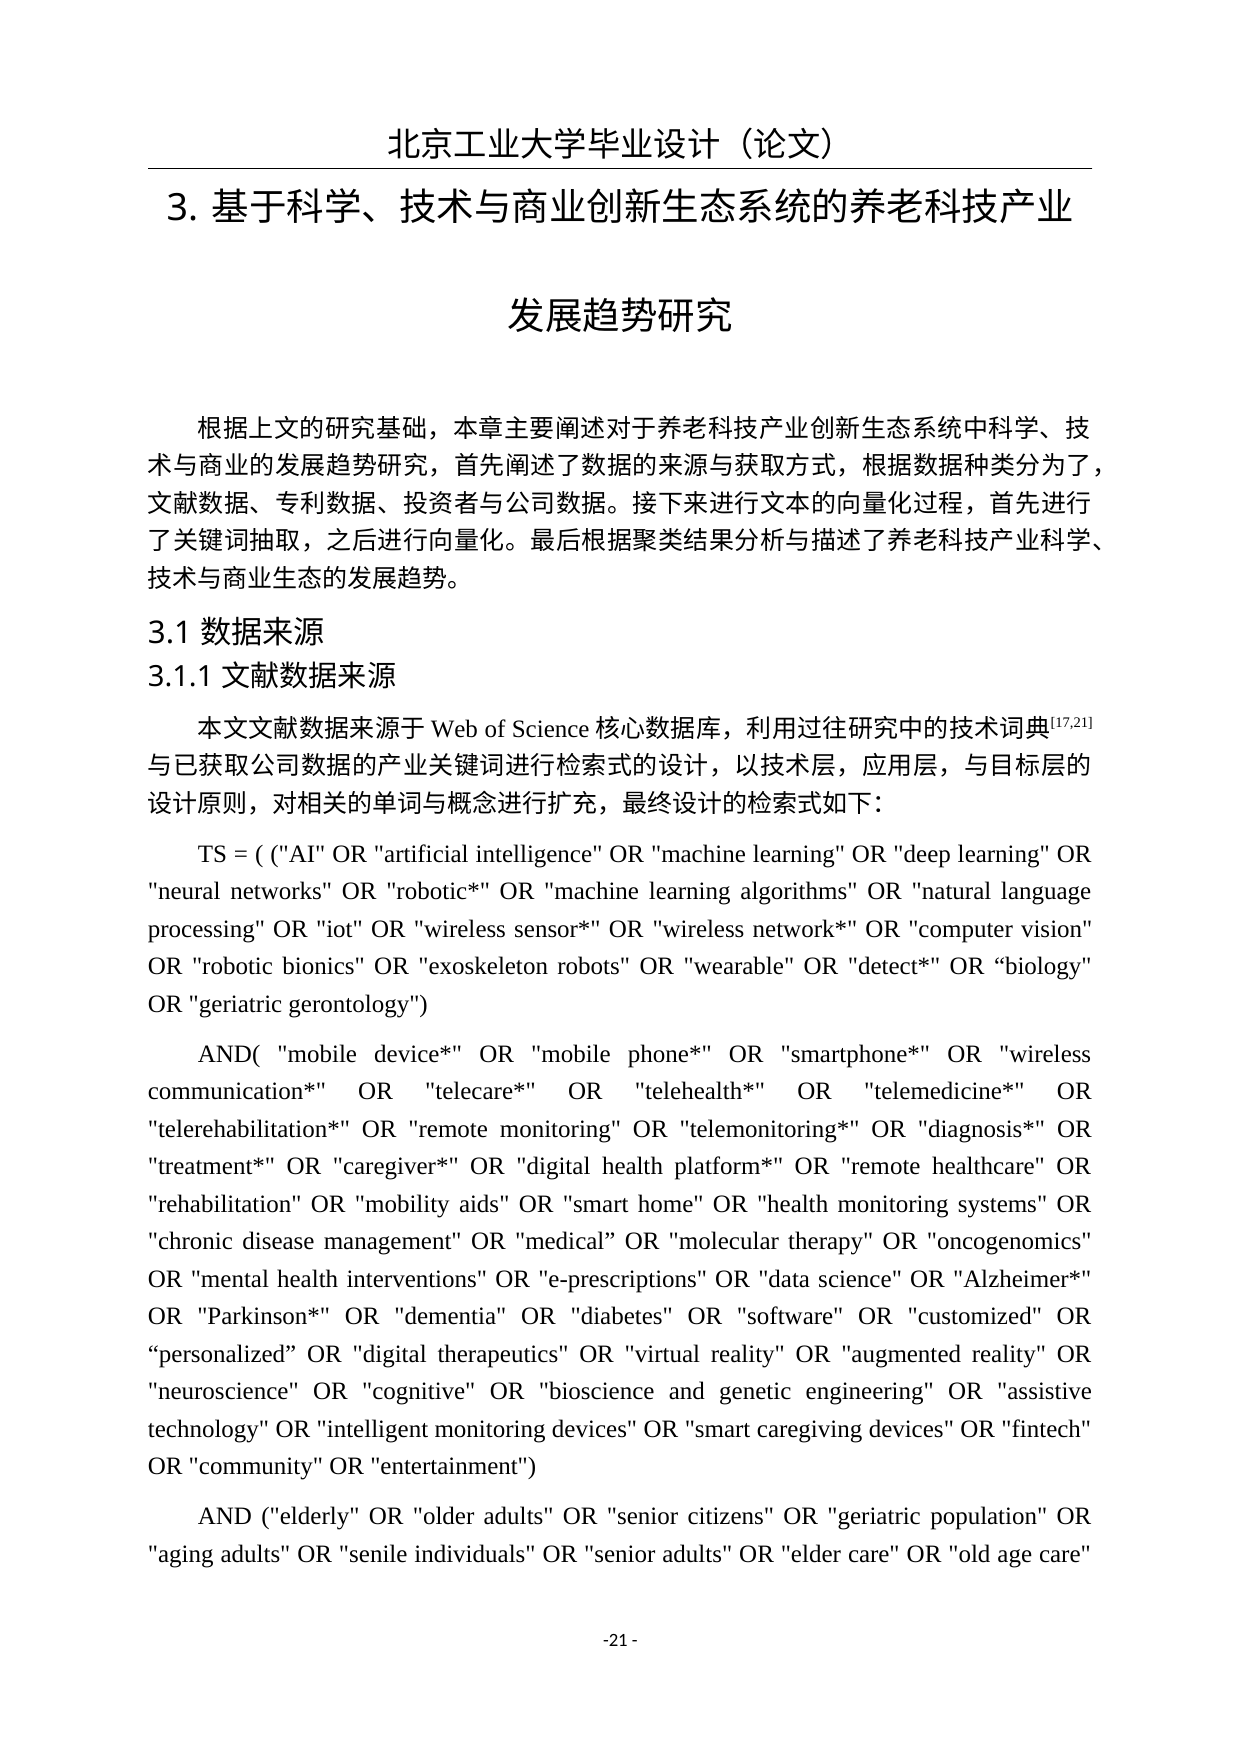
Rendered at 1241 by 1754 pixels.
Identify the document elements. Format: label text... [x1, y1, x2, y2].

subtitle 3.1 数据来源 [148, 607, 1092, 652]
text 基于科学、技术与商业创新生态系统的养老科技产业发展趋势研究 [148, 177, 1092, 340]
text 根据上文的研究基础，本章主要阐述对于养老科技产业创新生态系统中科学、技术与商业的发展趋势研究，首先阐述了数据的来源与获取方式，根据数据种类分为了，文献数据、专利数据、投资者与公司数据。接下来进行文本的向量化过程，首先进行了关键词抽取，之后进行向量化。最后根据聚类结果分析与描述了养老科技产业科学、技术与商业生态的发展趋势。 [148, 407, 1092, 594]
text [148, 1495, 1092, 1570]
subtitle 3.1.1 文献数据来源 [148, 652, 1092, 695]
text 本文文献数据来源于Web of Science核心数据库，利用过往研究中的技术词典[17,21]与已获取公司数据的产业关键词进行检索式的设计，以技术层，应用层，与目标层的设计原则，对相关的单词与概念进行扩充，最终设计的检索式如下： [148, 707, 1092, 820]
text TS = ( ("AI" OR "artificial intelligence" OR "machine learning" OR "deep learning" OR "neural networks" OR "robotic*" OR "machine learning algorithms" OR "natural language processing" OR "iot" OR "wireless sensor*" OR "wireless network*" OR "computer vision" OR "robotic bionics" OR "exoskeleton robots" OR "wearable" OR "detect*" OR “biology" OR "geriatric gerontology") [148, 832, 1092, 1020]
text AND( "mobile device*" OR "mobile phone*" OR "smartphone*" OR "wireless communication*" OR "telecare*" OR "telehealth*" OR "telemedicine*" OR "telerehabilitation*" OR "remote monitoring" OR "telemonitoring*" OR "diagnosis*" OR "treatment*" OR "caregiver*" OR "digital health platform*" OR "remote healthcare" OR "rehabilitation" OR "mobility aids" OR "smart home" OR "health monitoring systems" OR "chronic disease management" OR "medical” OR "molecular therapy" OR "oncogenomics" OR "mental health interventions" OR "e-prescriptions" OR "data science" OR "Alzheimer*" OR "Parkinson*" OR "dementia" OR "diabetes" OR "software" OR "customized" OR “personalized” OR "digital therapeutics" OR "virtual reality" OR "augmented reality" OR "neuroscience" OR "cognitive" OR "bioscience and genetic engineering" OR "assistive technology" OR "intelligent monitoring devices" OR "smart caregiving devices" OR "fintech" OR "community" OR "entertainment") [148, 1032, 1092, 1482]
